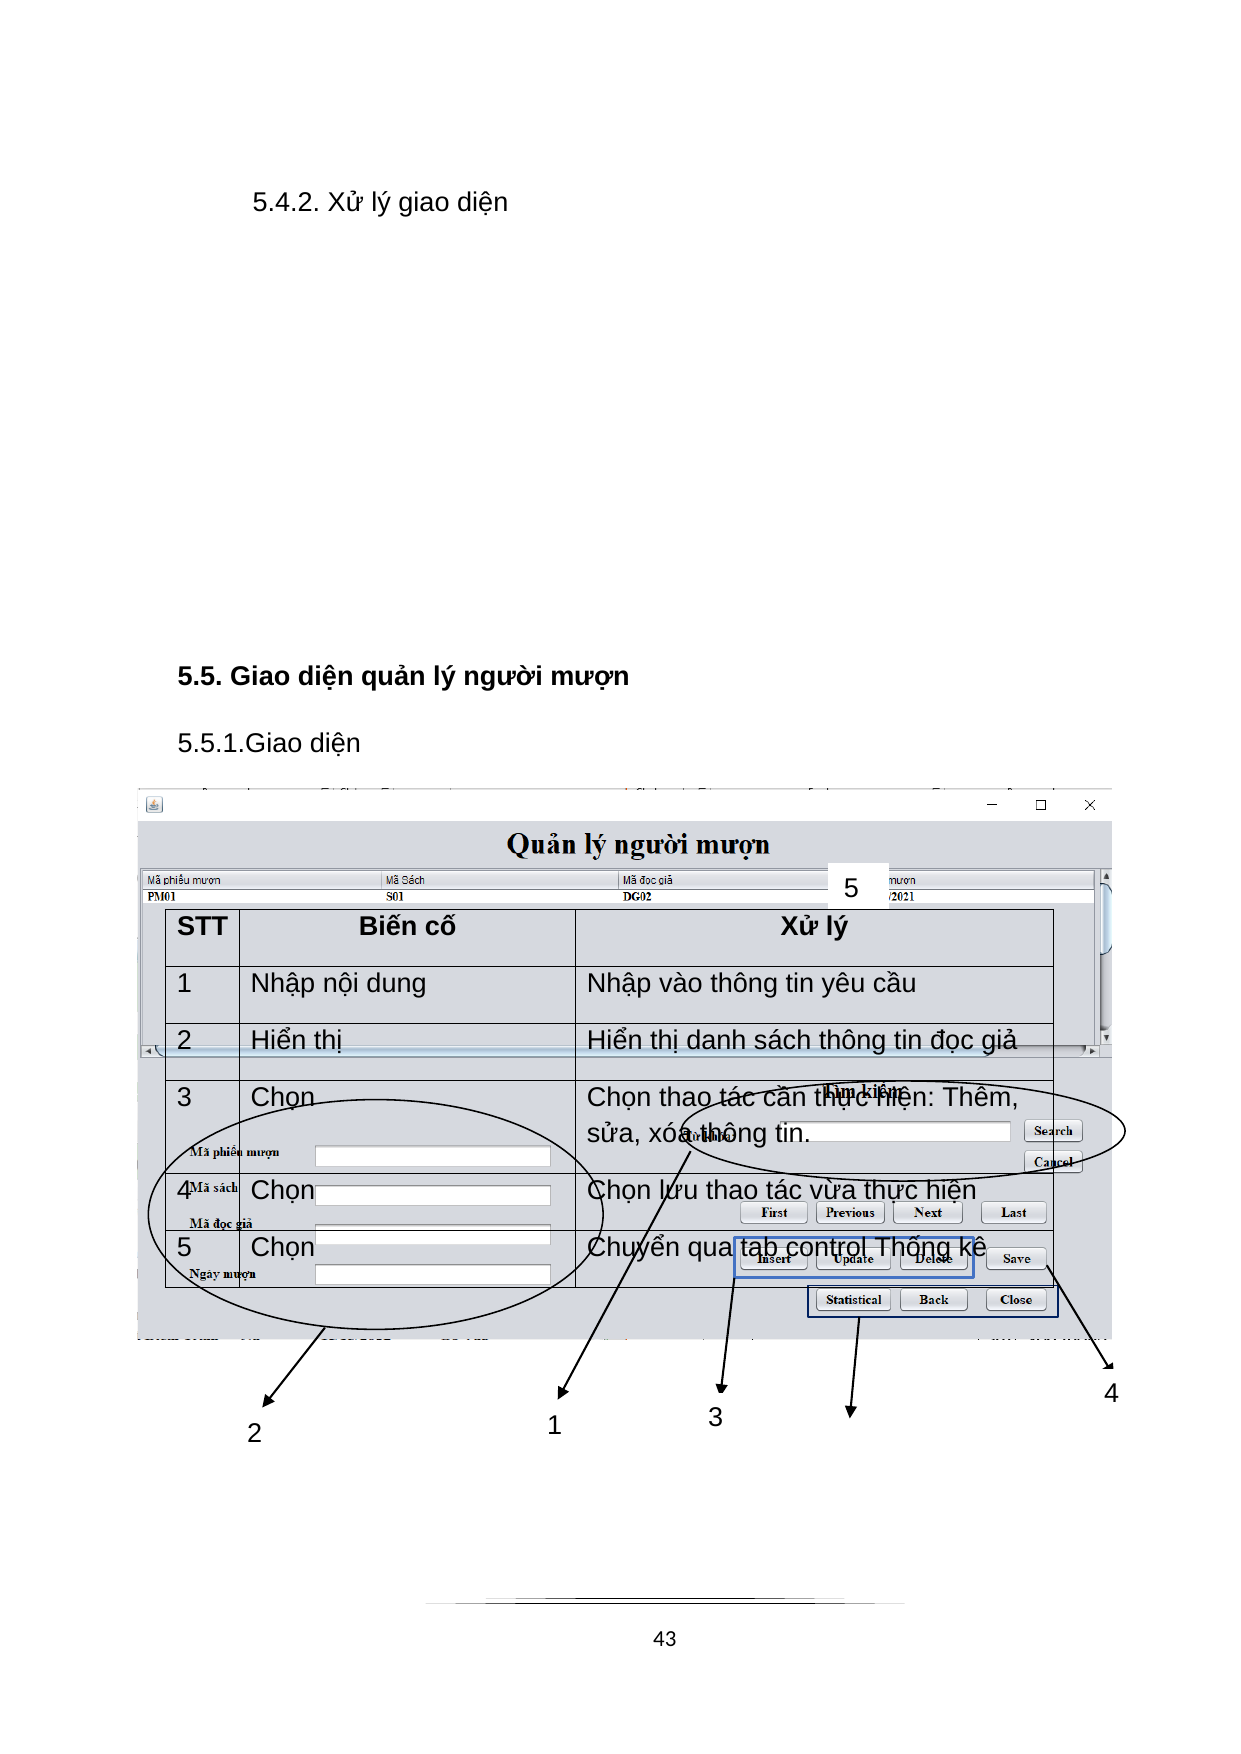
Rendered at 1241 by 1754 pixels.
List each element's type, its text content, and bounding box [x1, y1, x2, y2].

table_cell 3 [166, 1081, 239, 1173]
table_header Xử lý [576, 910, 1053, 966]
picture [592, 1288, 731, 1340]
table_cell Hiển thị [240, 1024, 575, 1080]
table_cell Chọn [240, 1231, 575, 1287]
table_cell 5 [166, 1231, 239, 1287]
text 5.5. Giao diện quản lý người mượn [177, 660, 1152, 691]
picture [205, 1288, 547, 1328]
picture [150, 1174, 165, 1255]
picture [137, 788, 1112, 1340]
picture [318, 1288, 615, 1340]
picture [859, 1290, 1090, 1340]
table_header Biến cố [240, 910, 575, 966]
picture [809, 1286, 1057, 1316]
table_cell Hiển thị danh sách thông tin đọc giả [576, 1024, 1053, 1080]
table_cell 1 [166, 967, 239, 1023]
table_cell 4 [166, 1174, 239, 1230]
table_cell Chọn thao tác cần thực hiện: Thêm, sửa, xóa thông tin. [576, 1081, 1053, 1173]
table_cell Chọn lưu thao tác vừa thực hiện [576, 1174, 1053, 1230]
picture [1054, 1096, 1112, 1166]
table_cell Chọn [240, 1174, 575, 1230]
text 5.4.2. Xử lý giao diện [177, 186, 1152, 217]
table_cell Nhập vào thông tin yêu cầu [576, 967, 1053, 1023]
picture [729, 1288, 858, 1340]
table_cell Chuyển qua tab control Thống kê [576, 1231, 1053, 1287]
text 5.5.1.Giao diện [177, 727, 1152, 759]
table_cell Chọn [240, 1081, 575, 1173]
table_cell 2 [166, 1024, 239, 1080]
table_header STT [166, 910, 239, 966]
table_cell Nhập nội dung [240, 967, 575, 1023]
picture [1054, 1150, 1112, 1340]
